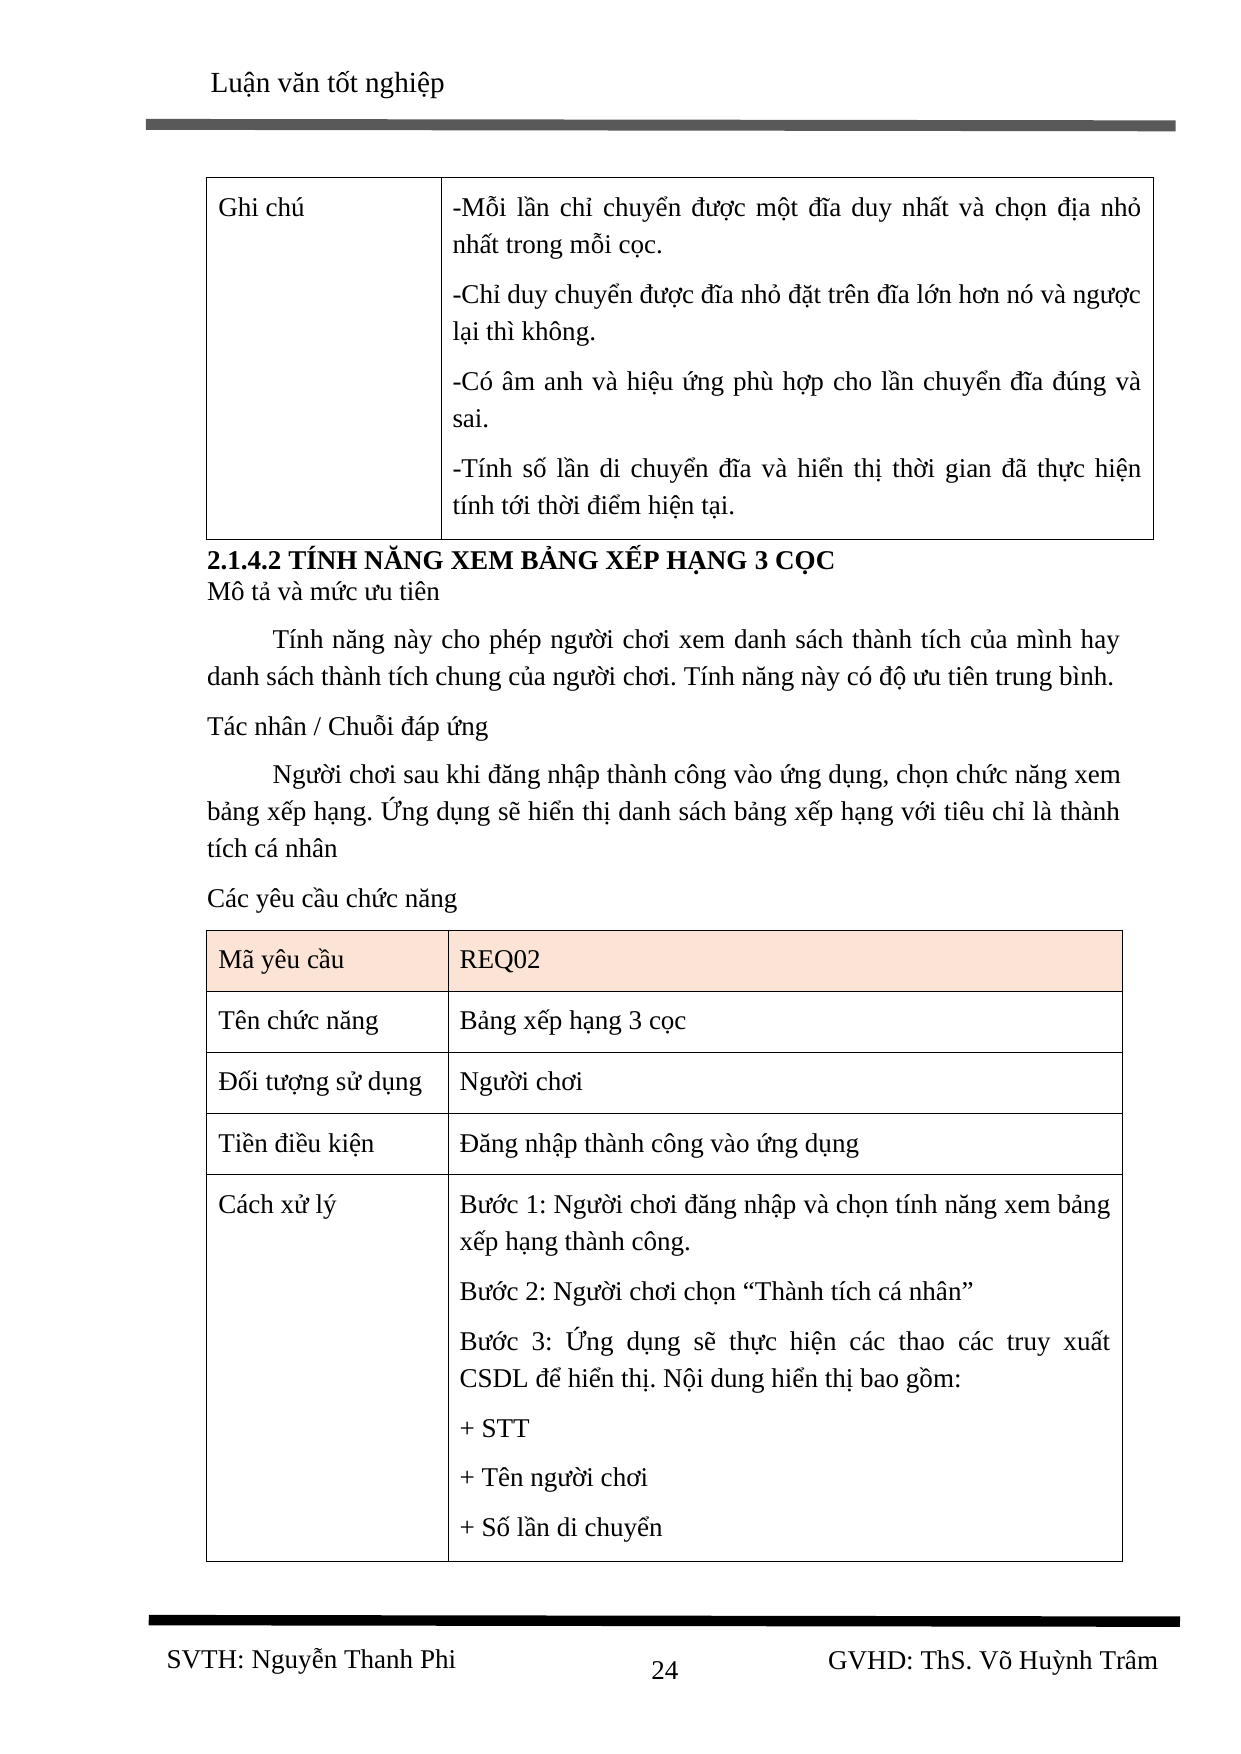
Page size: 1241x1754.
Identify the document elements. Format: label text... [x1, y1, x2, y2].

table_cell -Mỗi lần chỉ chuyển được một đĩa duy nhất và chọn địa nhỏ nhất trong mỗi cọc. -Chỉ duy chuyển được đĩa nhỏ đặt trên đĩa lớn hơn nó và ngược lại thì không. -Có âm anh và hiệu ứng phù hợp cho lần chuyển đĩa đúng và sai. -Tính số lần di chuyển đĩa và hiển thị thời gian đã thực hiện tính tới thời điểm hiện tại. [442, 178, 1153, 539]
text Các yêu cầu chức năng [207, 882, 1122, 913]
subtitle 2.1.4.2 TÍNH NĂNG XEM BẢNG XẾP HẠNG 3 CỌC [207, 544, 1122, 575]
table_cell Tên chức năng [207, 992, 448, 1052]
table_cell Người chơi [449, 1053, 1122, 1113]
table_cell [449, 1175, 1122, 1561]
table_cell Đăng nhập thành công vào ứng dụng [449, 1114, 1122, 1174]
table_cell Bảng xếp hạng 3 cọc [449, 992, 1122, 1052]
text Tính năng này cho phép người chơi xem danh sách thành tích của mình hay danh sách thành tích chung của người chơi. Tính năng này có độ ưu tiên trung bình. [207, 623, 1122, 691]
table_cell Tiền điều kiện [207, 1114, 448, 1174]
table_cell Cách xử lý [207, 1175, 448, 1561]
table_header Mã yêu cầu [207, 931, 448, 991]
table_cell Ghi chú [207, 178, 441, 539]
table_cell Đối tượng sử dụng [207, 1053, 448, 1113]
text Người chơi sau khi đăng nhập thành công vào ứng dụng, chọn chức năng xem bảng xếp hạng. Ứng dụng sẽ hiển thị danh sách bảng xếp hạng với tiêu chỉ là thành tích cá nhân [207, 758, 1122, 863]
table_header REQ02 [449, 931, 1122, 991]
text Tác nhân / Chuỗi đáp ứng [207, 710, 1122, 741]
text Mô tả và mức ưu tiên [207, 575, 1122, 607]
